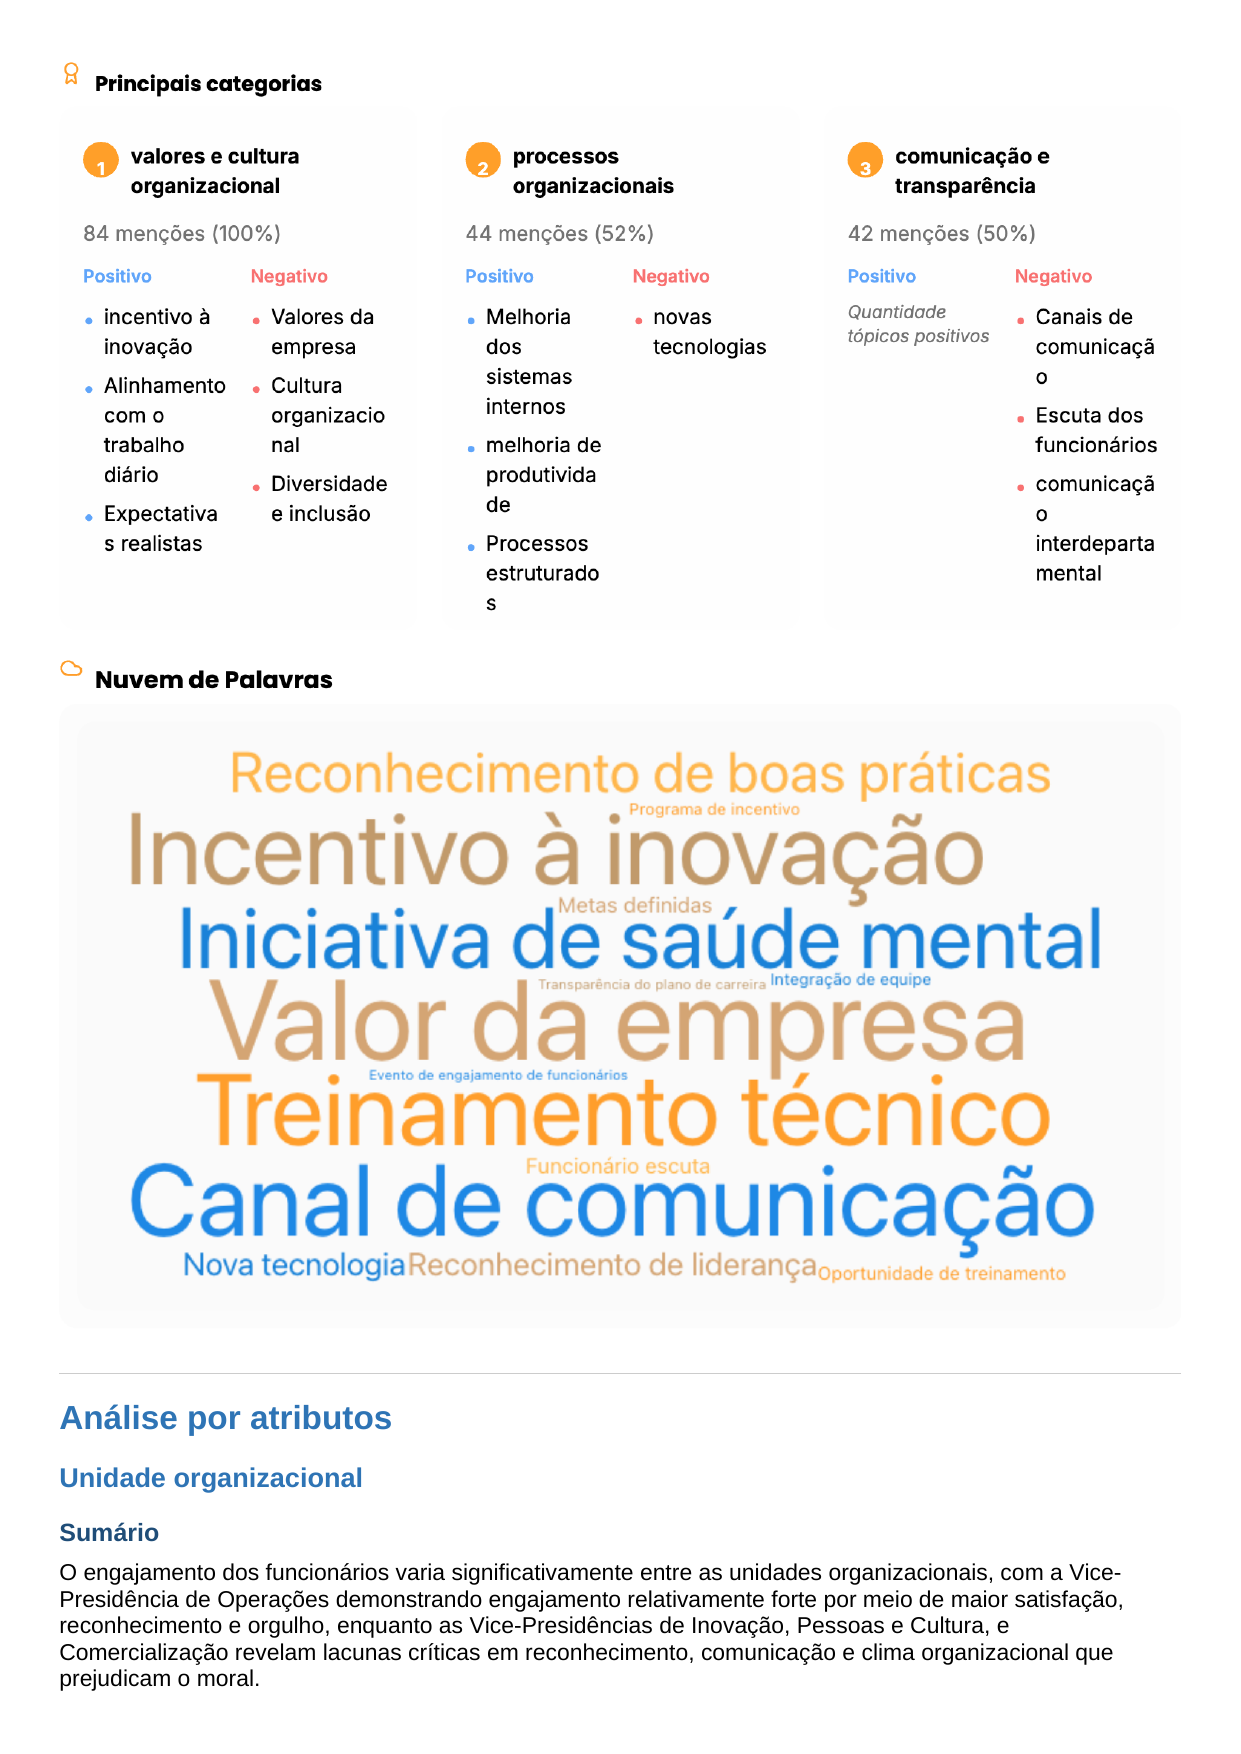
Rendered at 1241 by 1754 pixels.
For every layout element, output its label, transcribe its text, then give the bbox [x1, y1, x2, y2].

text O engajamento dos funcionários varia significativamente entre as unidades organizacionais, com a Vice-Presidência de Operações demonstrando engajamento relativamente forte por meio de maior satisfação, reconhecimento e orgulho, enquanto as Vice-Presidências de Inovação, Pessoas e Cultura, e Comercialização revelam lacunas críticas em reconhecimento, comunicação e clima organizacional que prejudicam o moral. [59, 1559, 1181, 1691]
subtitle Análise por atributos [59, 1398, 1181, 1437]
picture [59, 650, 1182, 1329]
subtitle Sumário [59, 1518, 1181, 1547]
subtitle Unidade organizacional [59, 1462, 1181, 1493]
picture [59, 59, 1182, 630]
